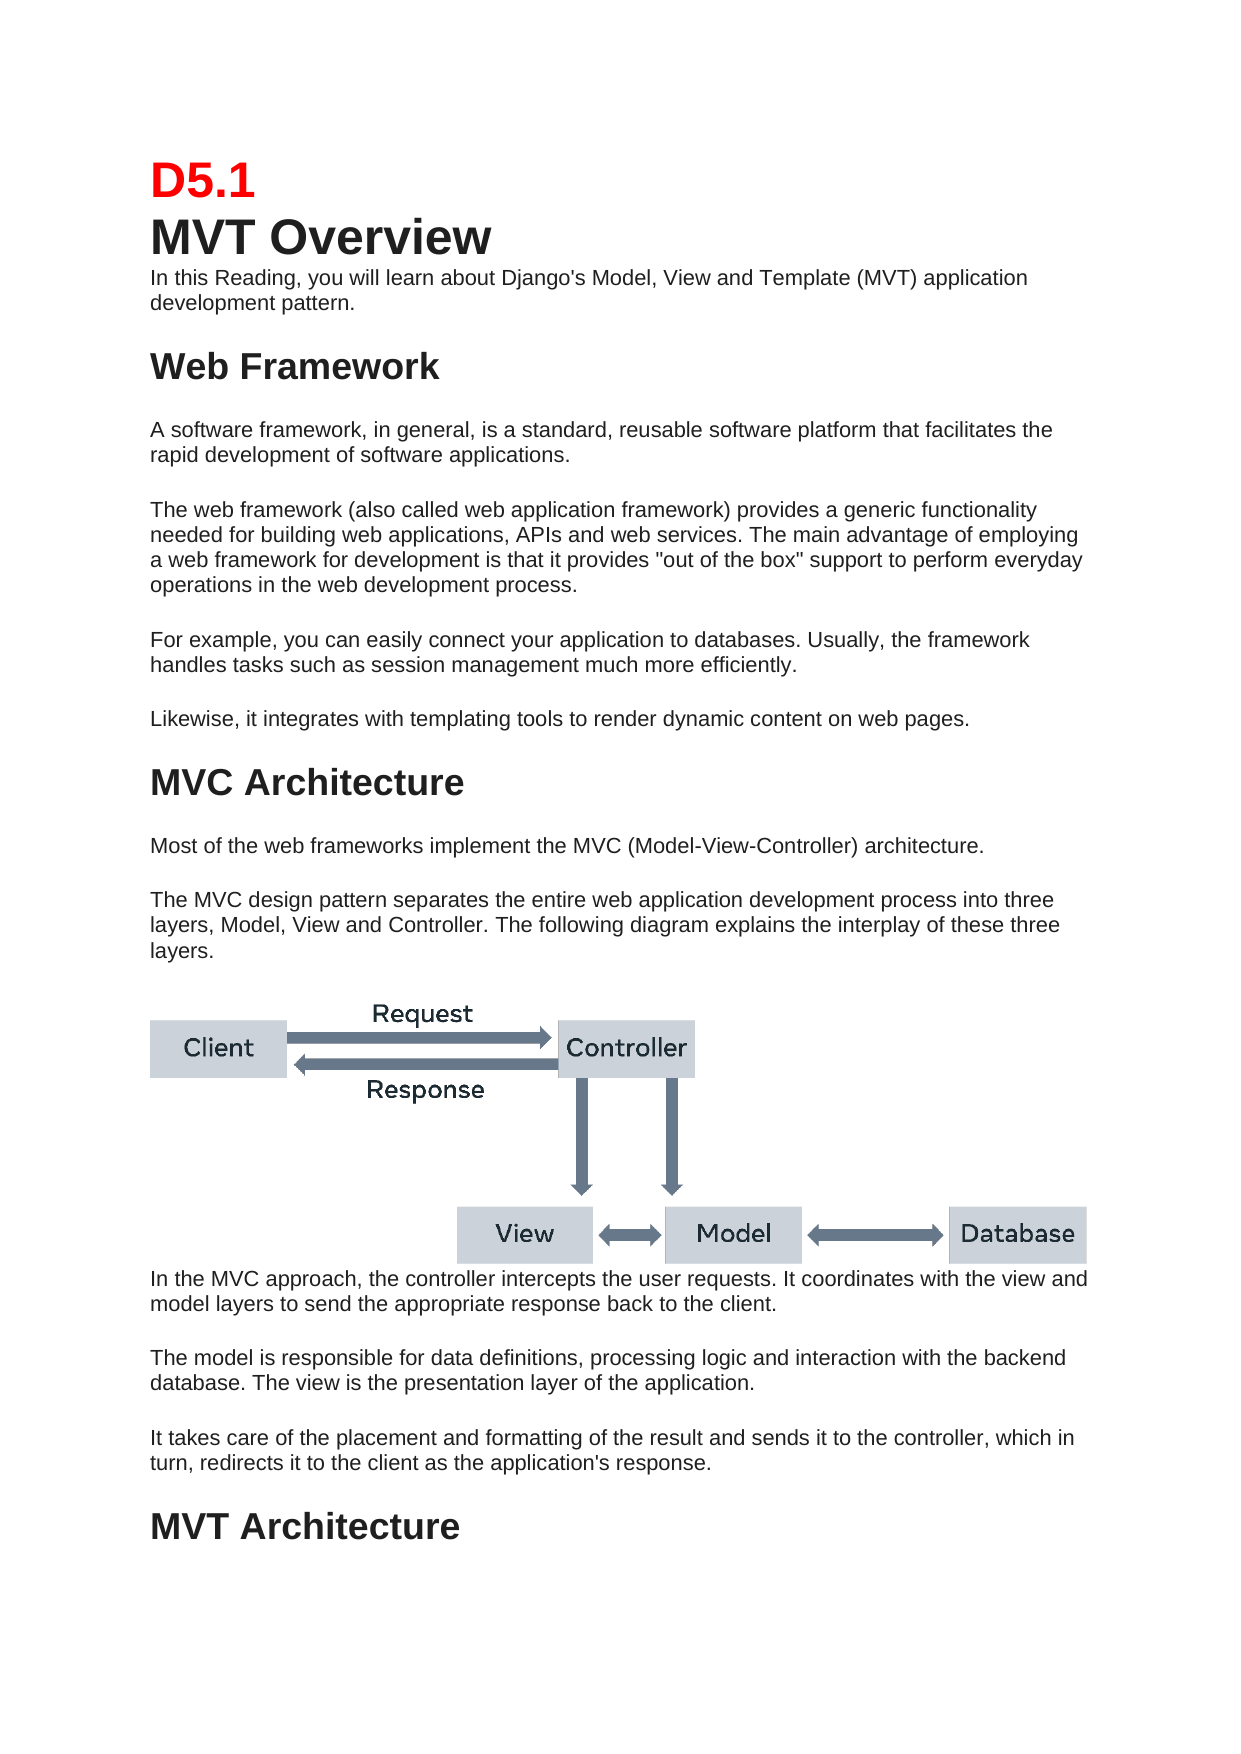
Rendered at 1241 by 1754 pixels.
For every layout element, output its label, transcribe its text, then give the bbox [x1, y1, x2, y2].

text The MVC design pattern separates the entire web application development process into three layers, Model, View and Controller. The following diagram explains the interplay of these three layers. [150, 887, 1090, 963]
text In the MVC approach, the controller intercepts the user requests. It coordinates with the view and model layers to send the appropriate response back to the client. [150, 1266, 1090, 1316]
text The model is responsible for data definitions, processing logic and interaction with the backend database. The view is the presentation layer of the application. [150, 1345, 1090, 1395]
text MVT Architecture [150, 1504, 1090, 1547]
text A software framework, in general, is a standard, reusable software platform that facilitates the rapid development of software applications. [150, 417, 1090, 467]
text The web framework (also called web application framework) provides a generic functionality needed for building web applications, APIs and web services. The main advantage of employing a web framework for development is that it provides "out of the box" support to perform everyday operations in the web development process. [150, 496, 1090, 597]
text D5.1 [150, 150, 1090, 207]
text For example, you can easily connect your application to databases. Usually, the framework handles tasks such as session management much more efficiently. [150, 626, 1090, 677]
picture [150, 991, 1091, 1266]
text In this Reading, you will learn about Django's Model, View and Template (MVT) application development pattern. [150, 265, 1090, 315]
text It takes care of the placement and formatting of the result and sends it to the controller, which in turn, redirects it to the client as the application's response. [150, 1424, 1090, 1475]
text Web Framework [150, 344, 1090, 388]
text Most of the web frameworks implement the MVC (Model-View-Controller) architecture. [150, 833, 1090, 858]
text MVC Architecture [150, 760, 1090, 803]
text Likewise, it integrates with templating tools to render dynamic content on web pages. [150, 706, 1090, 731]
text MVT Overview [150, 207, 1090, 265]
